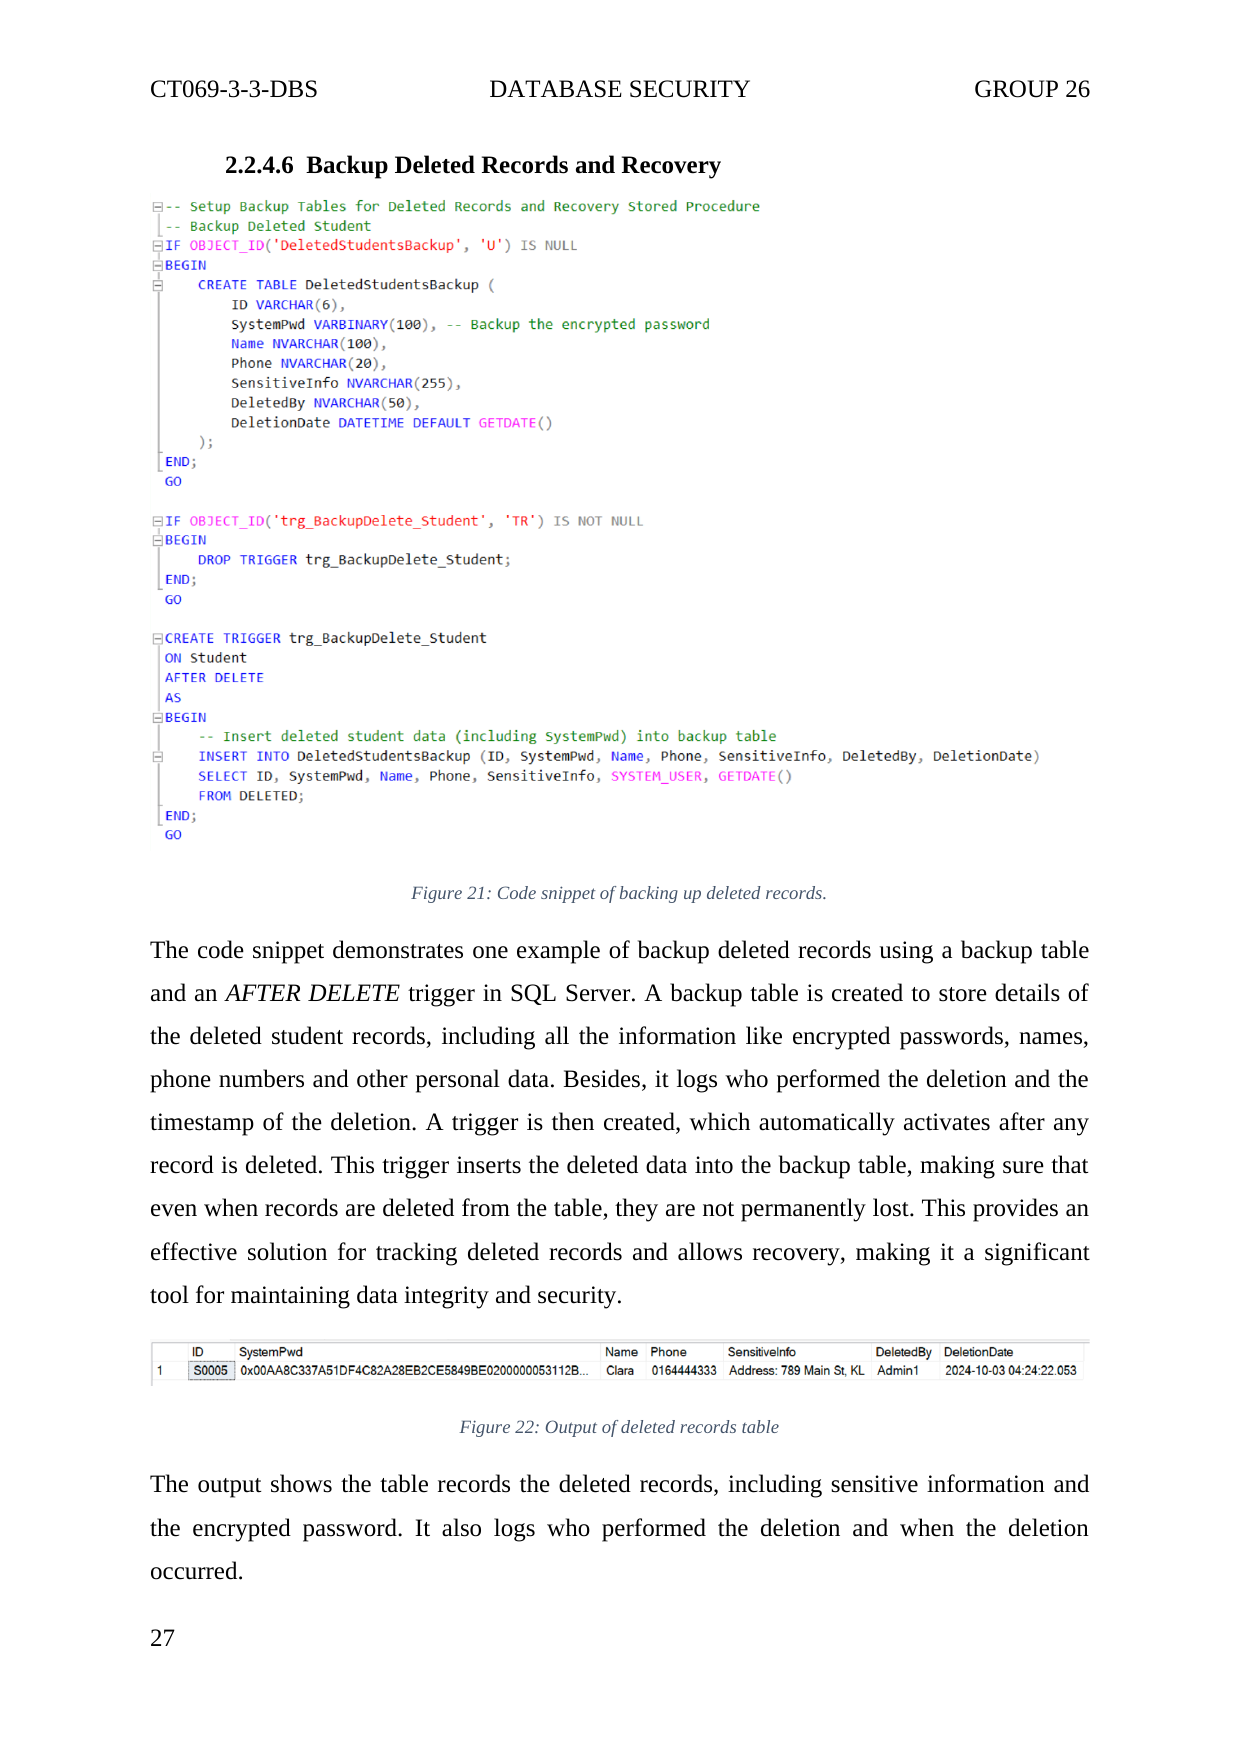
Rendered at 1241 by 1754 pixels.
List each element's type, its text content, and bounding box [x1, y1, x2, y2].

subtitle Backup Deleted Records and Recovery [225, 150, 1090, 179]
text The code snippet demonstrates one example of backup deleted records using a backup table and an AFTER DELETE trigger in SQL Server. A backup table is created to store details of the deleted student records, including all the information like encrypted passwords, names, phone numbers and other personal data. Besides, it logs who performed the deletion and the timestamp of the deletion. A trigger is then created, which automatically activates after any record is deleted. This trigger inserts the deleted data into the backup table, making sure that even when records are deleted from the table, they are not permanently lost. This provides an effective solution for tracking deleted records and allows recovery, making it a significant tool for maintaining data integrity and security. [150, 935, 1090, 1308]
picture [150, 193, 1090, 851]
picture [150, 1339, 1090, 1386]
text The output shows the table records the deleted records, including sensitive information and the encrypted password. It also logs who performed the deletion and when the deletion occurred. [150, 1469, 1090, 1584]
